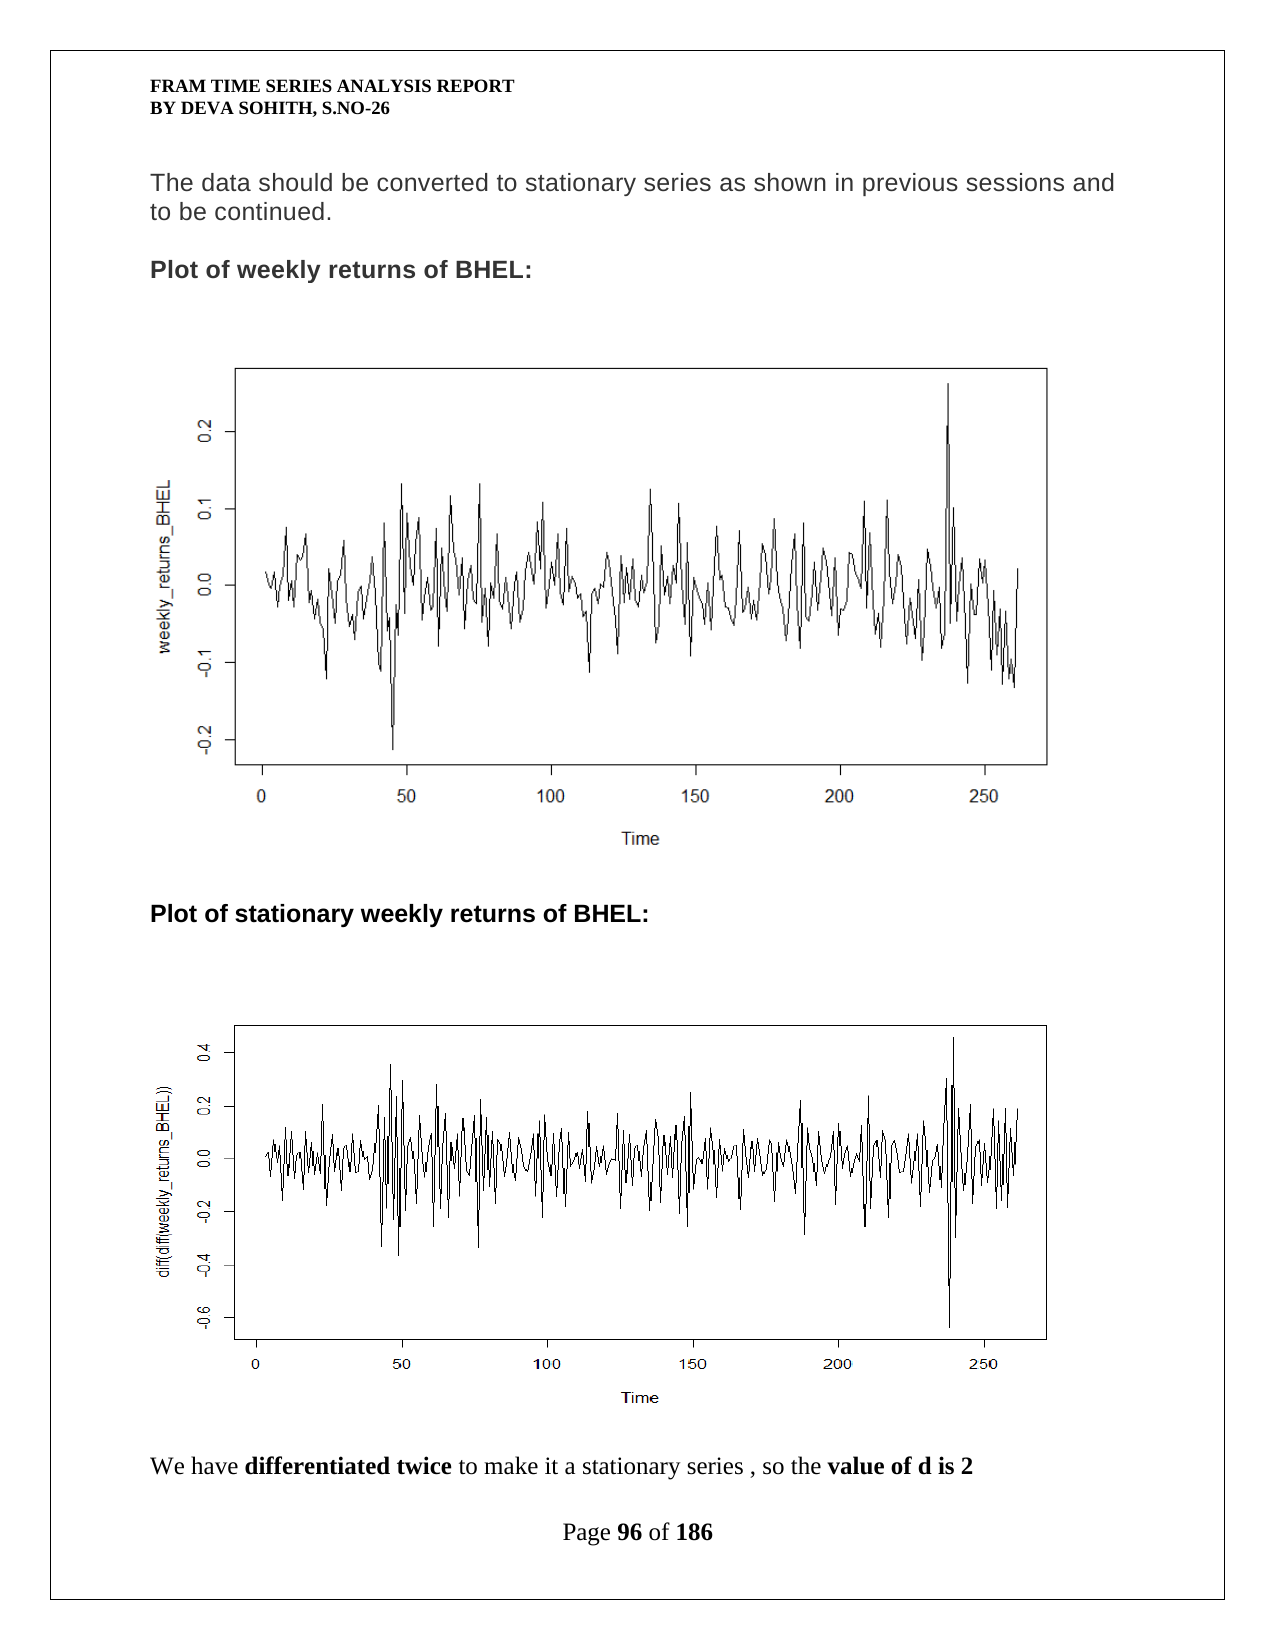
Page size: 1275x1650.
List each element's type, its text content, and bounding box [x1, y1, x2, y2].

picture [150, 957, 1091, 1423]
text The data should be converted to stationary series as shown in previous sessions and to be continued. [150, 168, 1125, 226]
picture [150, 283, 1091, 871]
text We have differentiated twice to make it a stationary series , so the value of d is 2 [150, 1451, 1125, 1480]
text Plot of stationary weekly returns of BHEL: [150, 899, 1125, 928]
